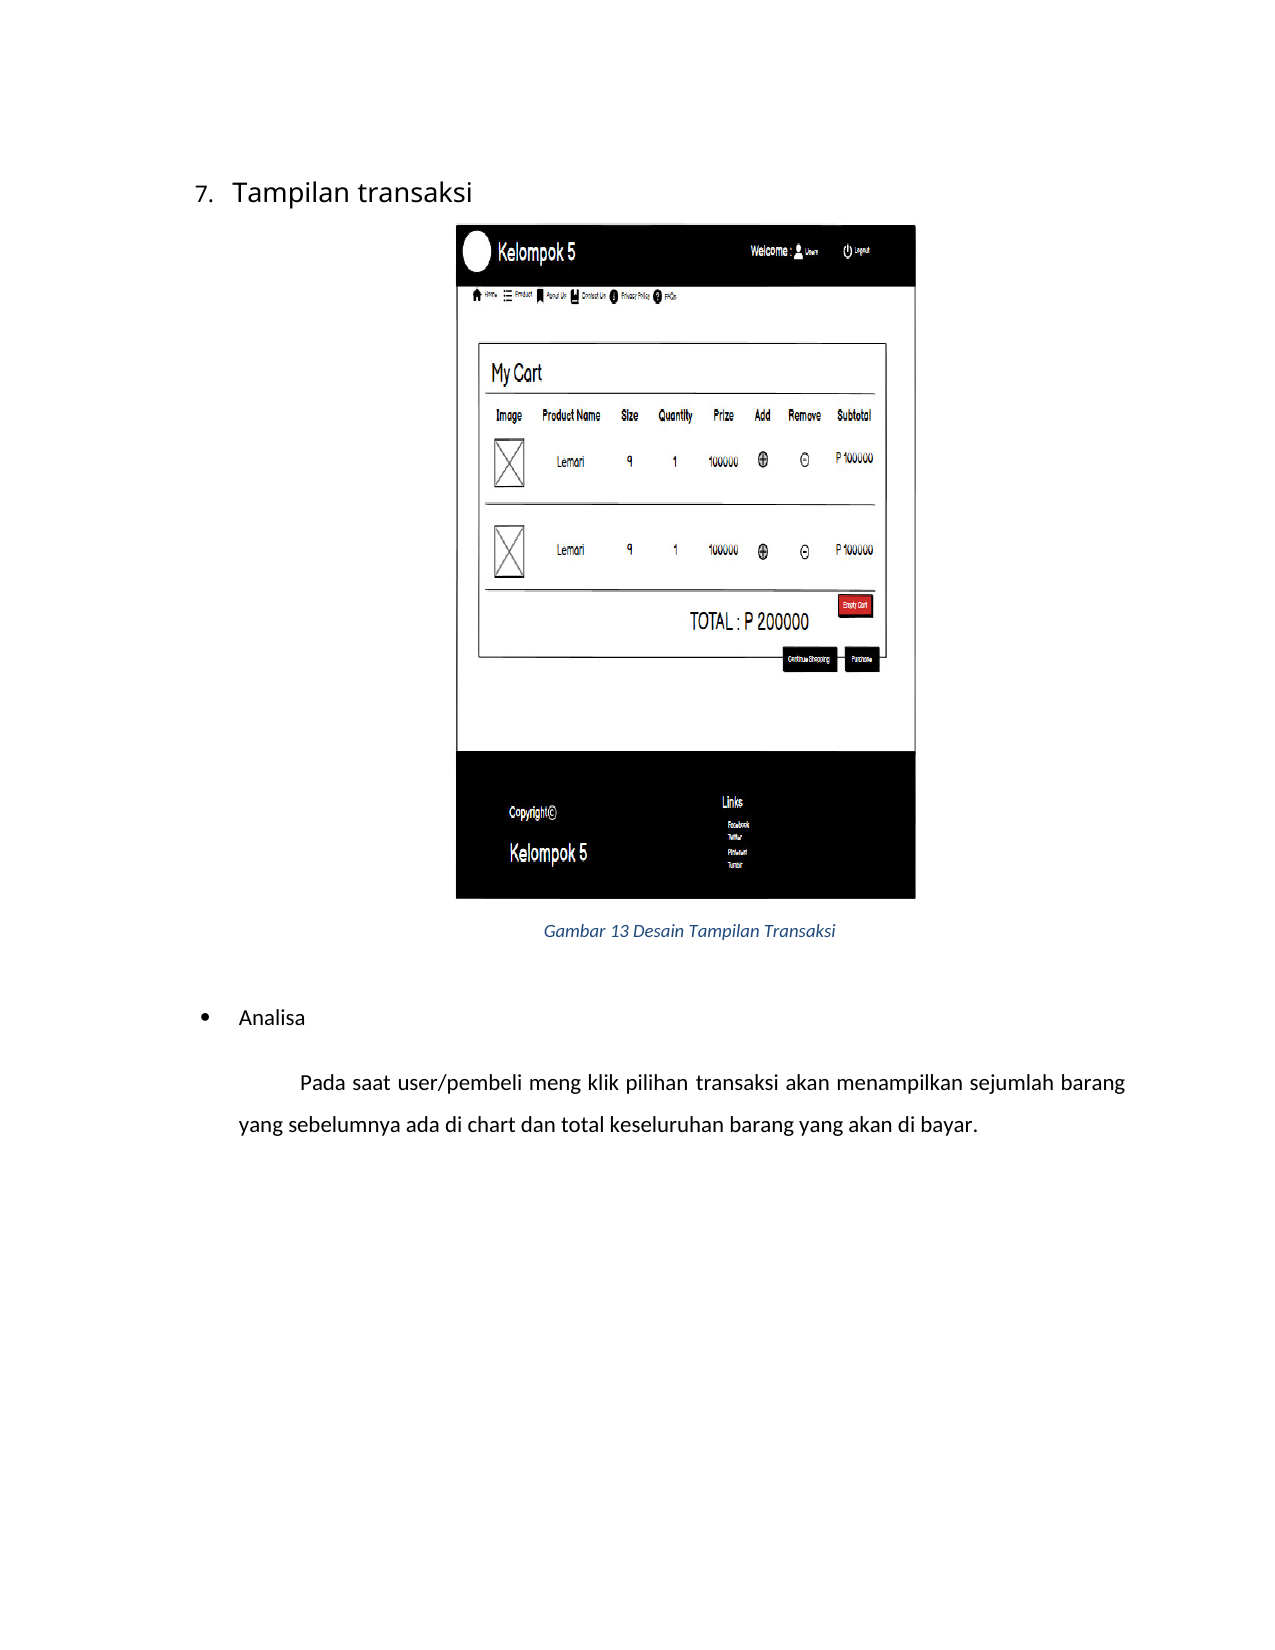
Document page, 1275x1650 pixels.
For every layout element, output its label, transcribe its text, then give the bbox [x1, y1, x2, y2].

text Gambar 13 Desain Tampilan Transaksi [129, 919, 1250, 942]
subtitle Tampilan transaksi [194, 174, 1250, 211]
text Pada saat user/pembeli meng klik pilihan transaksi akan menampilkan sejumlah barang yang sebelumnya ada di chart dan total keseluruhan barang yang akan di bayar. [239, 1068, 1126, 1138]
picture [447, 210, 932, 920]
list Analisa [201, 1003, 1250, 1031]
